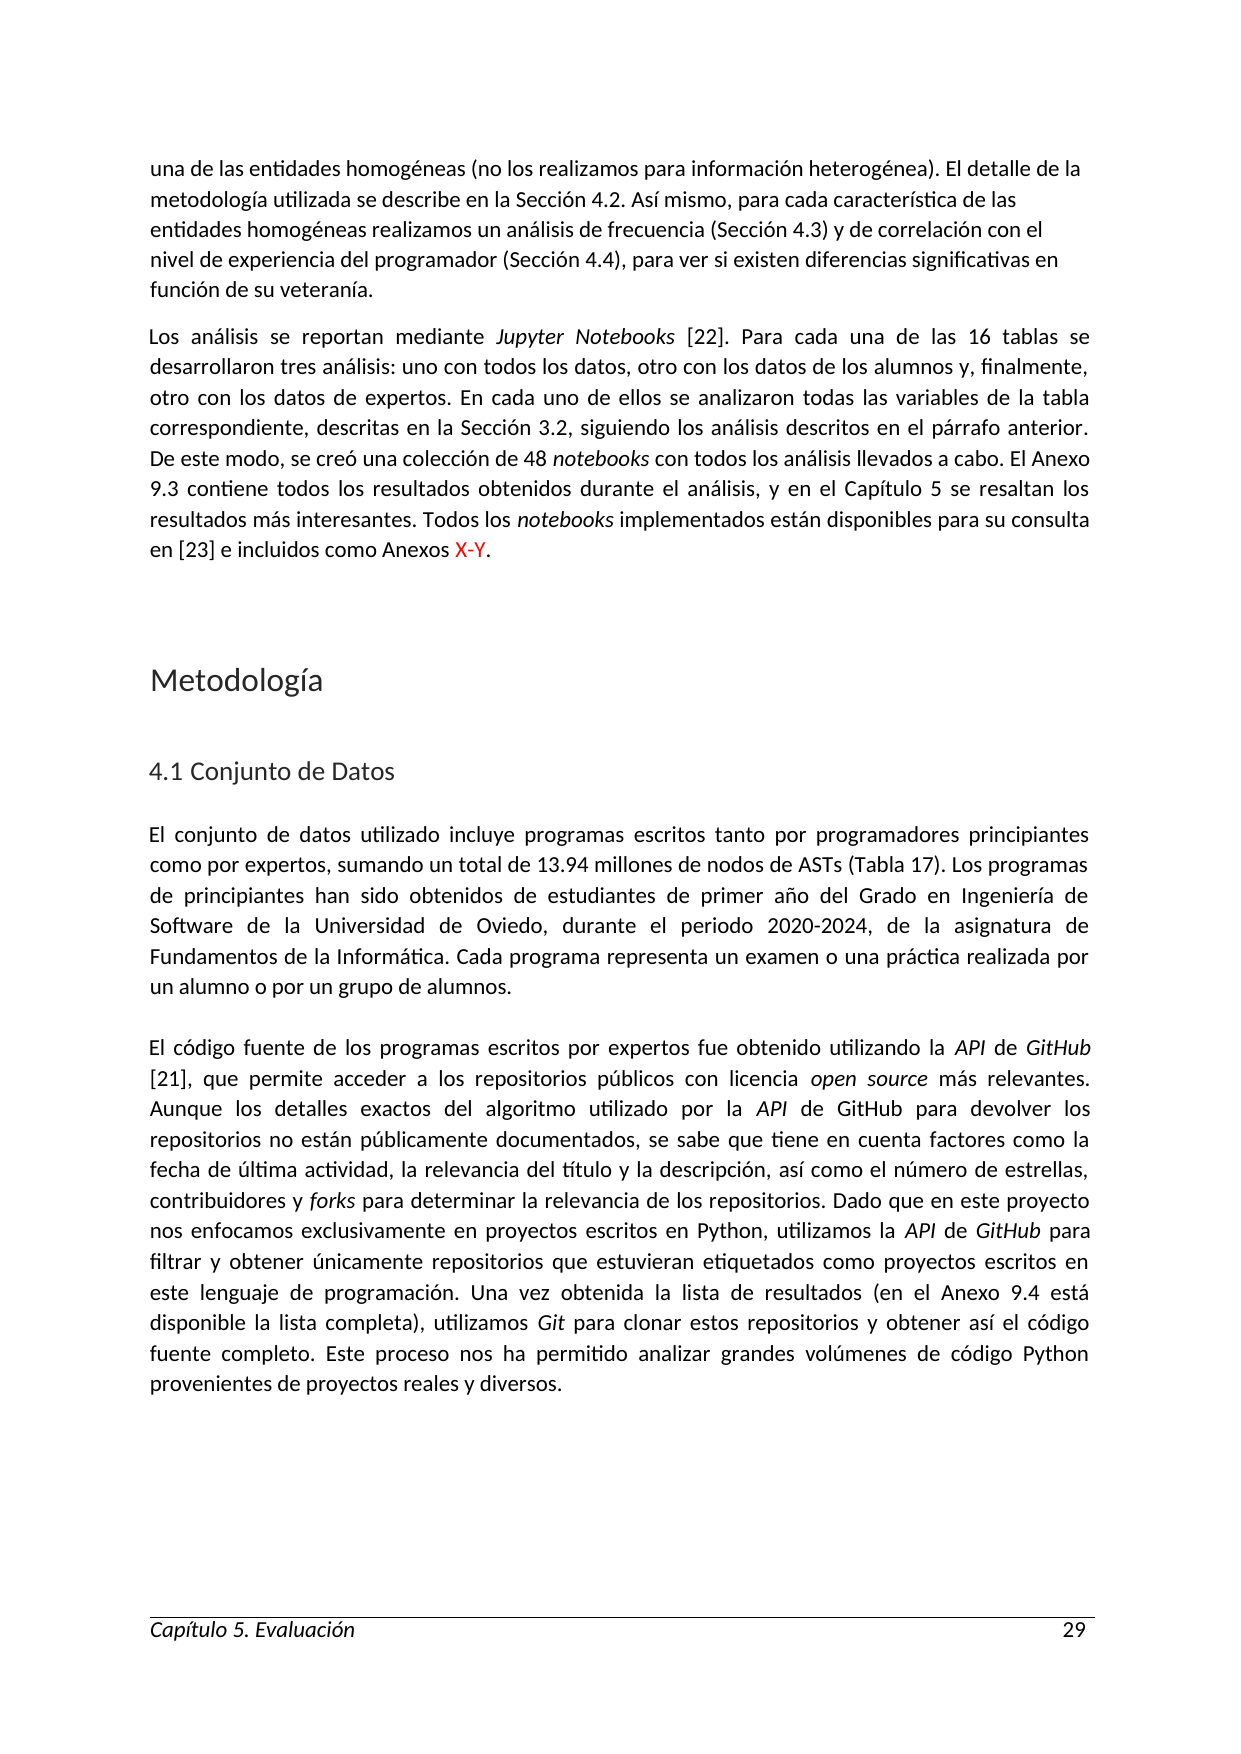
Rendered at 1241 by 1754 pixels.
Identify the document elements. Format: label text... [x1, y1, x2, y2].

text Metodología [150, 659, 1091, 700]
text El código fuente de los programas escritos por expertos fue obtenido utilizando la API de GitHub [21], que permite acceder a los repositorios públicos con licencia open source más relevantes. Aunque los detalles exactos del algoritmo utilizado por la API de GitHub para devolver los repositorios no están públicamente documentados, se sabe que tiene en cuenta factores como la fecha de última actividad, la relevancia del título y la descripción, así como el número de estrellas, contribuidores y forks para determinar la relevancia de los repositorios. Dado que en este proyecto nos enfocamos exclusivamente en proyectos escritos en Python, utilizamos la API de GitHub para filtrar y obtener únicamente repositorios que estuvieran etiquetados como proyectos escritos en este lenguaje de programación. Una vez obtenida la lista de resultados (en el Anexo 9.4 está disponible la lista completa), utilizamos Git para clonar estos repositorios y obtener así el código fuente completo. Este proceso nos ha permitido analizar grandes volúmenes de código Python provenientes de proyectos reales y diversos. [148, 1033, 1091, 1397]
text Los análisis se reportan mediante Jupyter Notebooks [22]. Para cada una de las 16 tablas se desarrollaron tres análisis: uno con todos los datos, otro con los datos de los alumnos y, finalmente, otro con los datos de expertos. En cada uno de ellos se analizaron todas las variables de la tabla correspondiente, descritas en la Sección 3.2, siguiendo los análisis descritos en el párrafo anterior. De este modo, se creó una colección de 48 notebooks con todos los análisis llevados a cabo. El Anexo 9.3 contiene todos los resultados obtenidos durante el análisis, y en el Capítulo 5 se resaltan los resultados más interesantes. Todos los notebooks implementados están disponibles para su consulta en [23] e incluidos como Anexos X-Y. [148, 322, 1091, 564]
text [150, 154, 1091, 303]
text 4.1 Conjunto de Datos [148, 754, 1091, 787]
text El conjunto de datos utilizado incluye programas escritos tanto por programadores principiantes como por expertos, sumando un total de 13.94 millones de nodos de ASTs (Tabla 17). Los programas de principiantes han sido obtenidos de estudiantes de primer año del Grado en Ingeniería de Software de la Universidad de Oviedo, durante el periodo 2020-2024, de la asignatura de Fundamentos de la Informática. Cada programa representa un examen o una práctica realizada por un alumno o por un grupo de alumnos. [148, 820, 1091, 1001]
